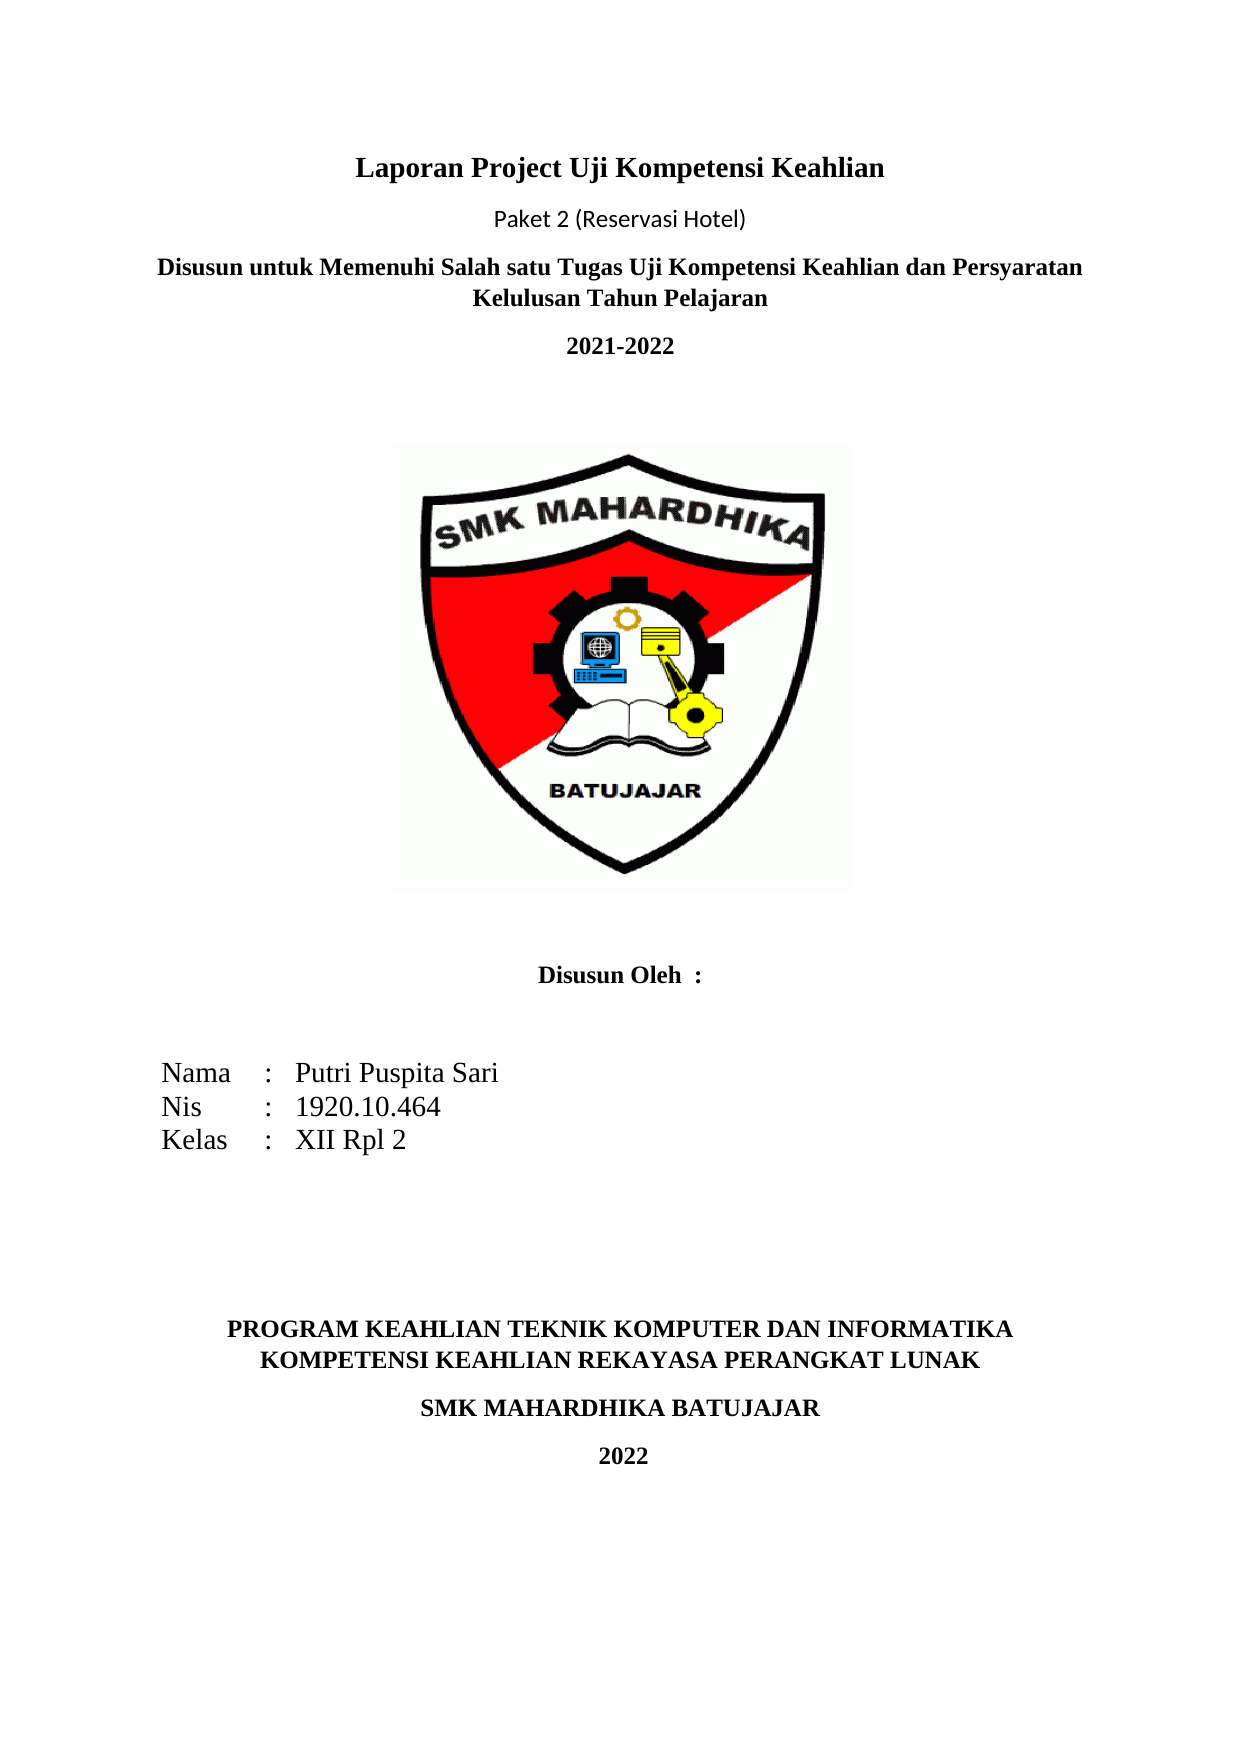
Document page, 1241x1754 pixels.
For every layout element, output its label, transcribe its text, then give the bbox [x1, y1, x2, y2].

table_header : [253, 1055, 283, 1089]
table_cell Kelas [150, 1122, 253, 1156]
table_cell XII Rpl 2 [284, 1122, 1154, 1156]
text Disusun untuk Memenuhi Salah satu Tugas Uji Kompetensi Keahlian dan Persyaratan Kelulusan Tahun Pelajaran [150, 252, 1090, 312]
table_header Nama [150, 1055, 253, 1089]
text Paket 2 (Reservasi Hotel) [150, 203, 1090, 233]
text Disusun Oleh : [150, 960, 1090, 988]
text 2022 [150, 1441, 1090, 1469]
table_cell 1920.10.464 [284, 1089, 1154, 1122]
table_cell Nis [150, 1089, 253, 1122]
picture [390, 442, 850, 892]
text 2021-2022 [150, 331, 1090, 360]
table_cell : [253, 1122, 283, 1156]
text Laporan Project Uji Kompetensi Keahlian [150, 150, 1090, 183]
text PROGRAM KEAHLIAN TEKNIK KOMPUTER DAN INFORMATIKA KOMPETENSI KEAHLIAN REKAYASA PERANGKAT LUNAK [150, 1314, 1090, 1374]
table_cell : [253, 1089, 283, 1122]
text SMK MAHARDHIKA BATUJAJAR [150, 1393, 1090, 1422]
table_header Putri Puspita Sari [284, 1055, 1154, 1089]
